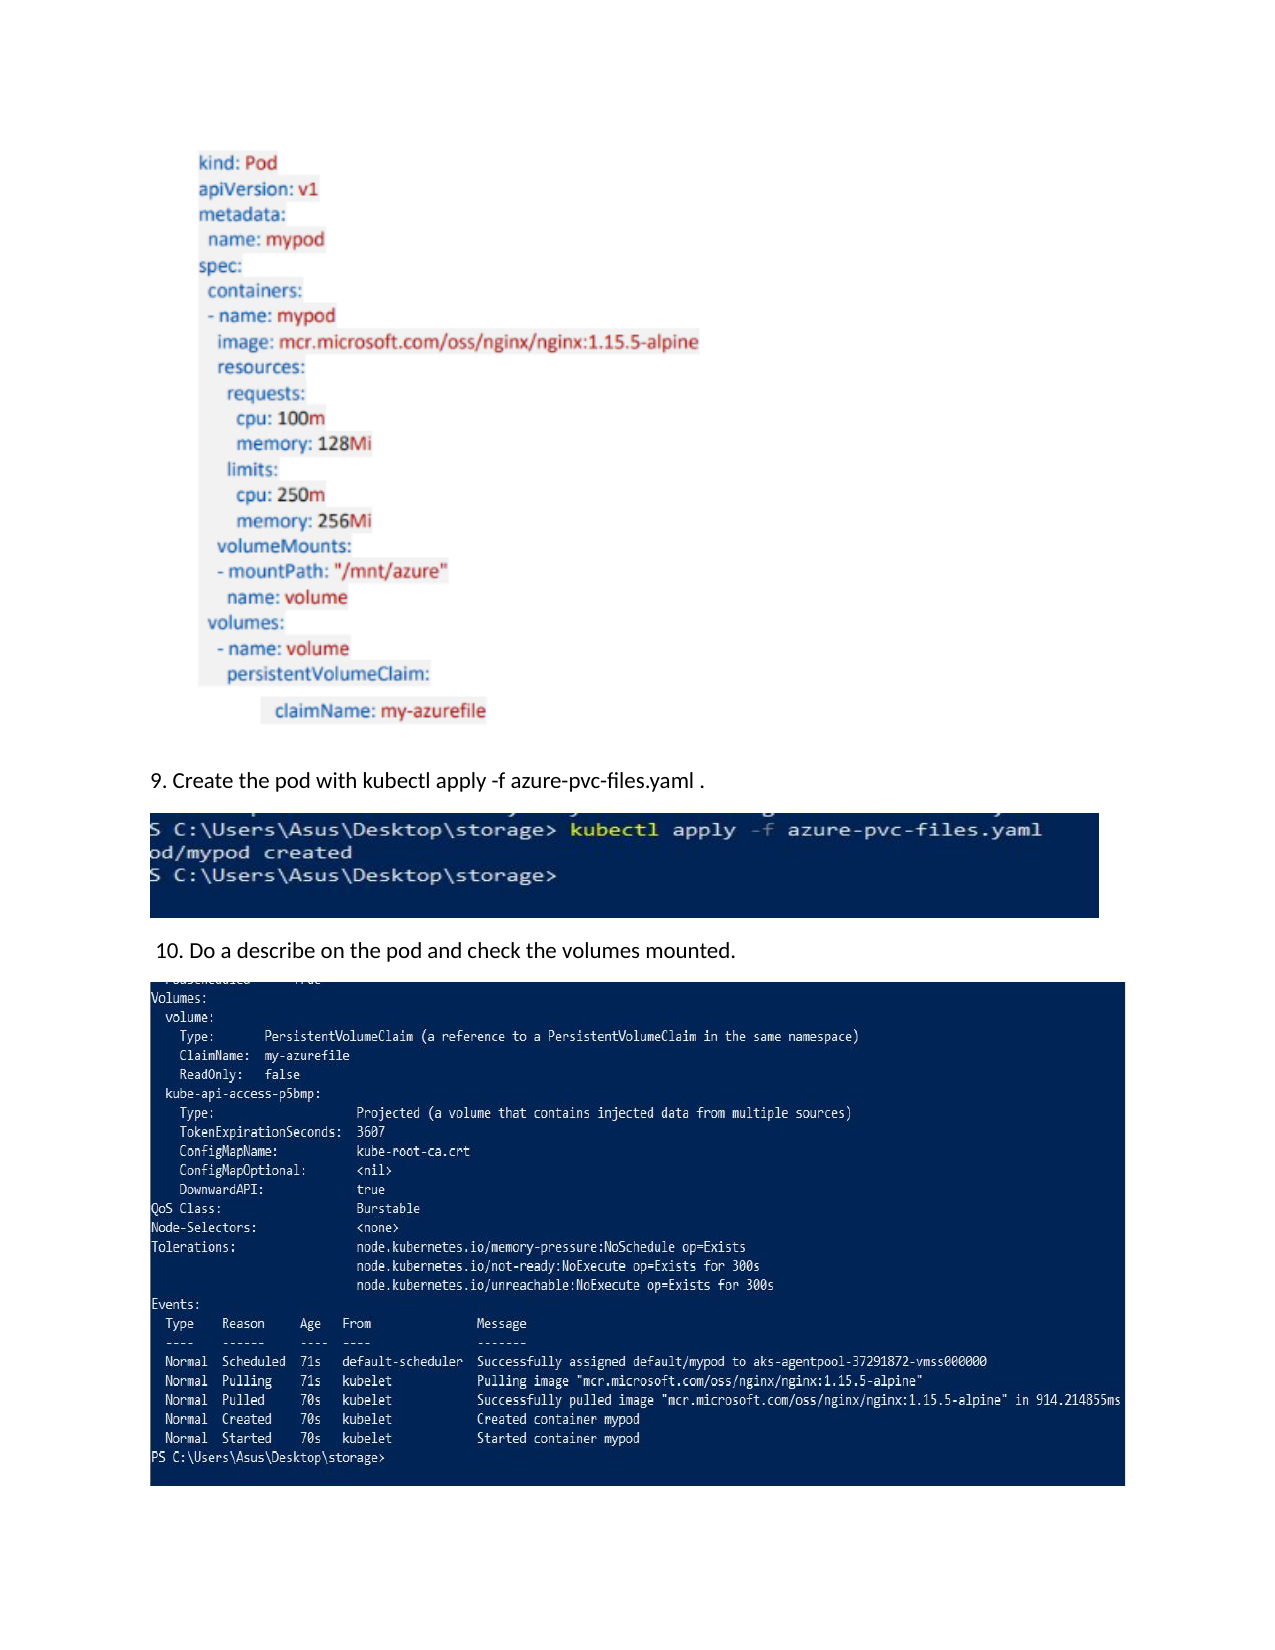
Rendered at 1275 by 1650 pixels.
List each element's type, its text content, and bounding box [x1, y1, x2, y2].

picture [150, 813, 1099, 918]
text 9. Create the pod with kubectl apply -f azure-pvc-files.yaml . [150, 767, 1125, 794]
text 10. Do a describe on the pod and check the volumes mounted. [150, 936, 1125, 964]
picture [150, 150, 723, 748]
picture [150, 982, 1125, 1486]
